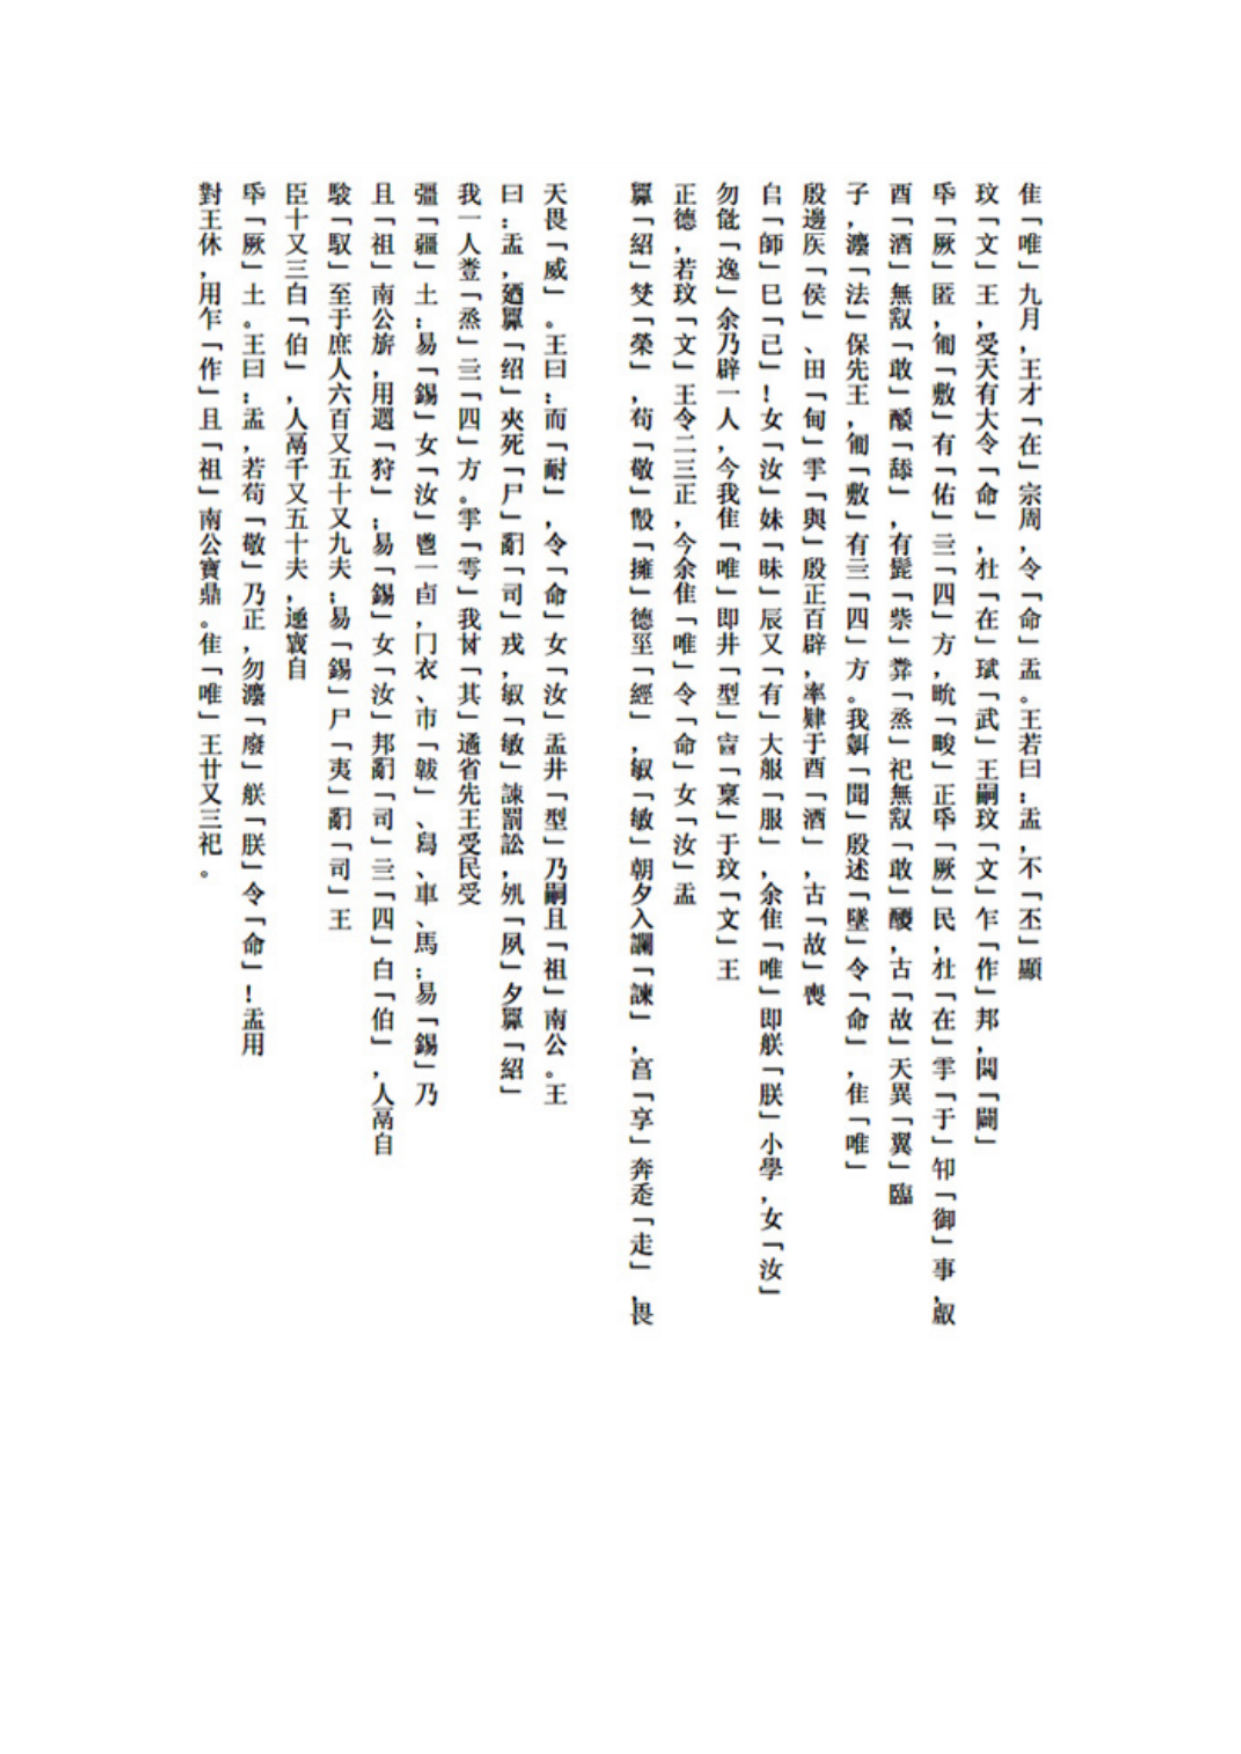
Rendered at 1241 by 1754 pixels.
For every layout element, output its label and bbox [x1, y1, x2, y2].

picture [187, 162, 1053, 1350]
